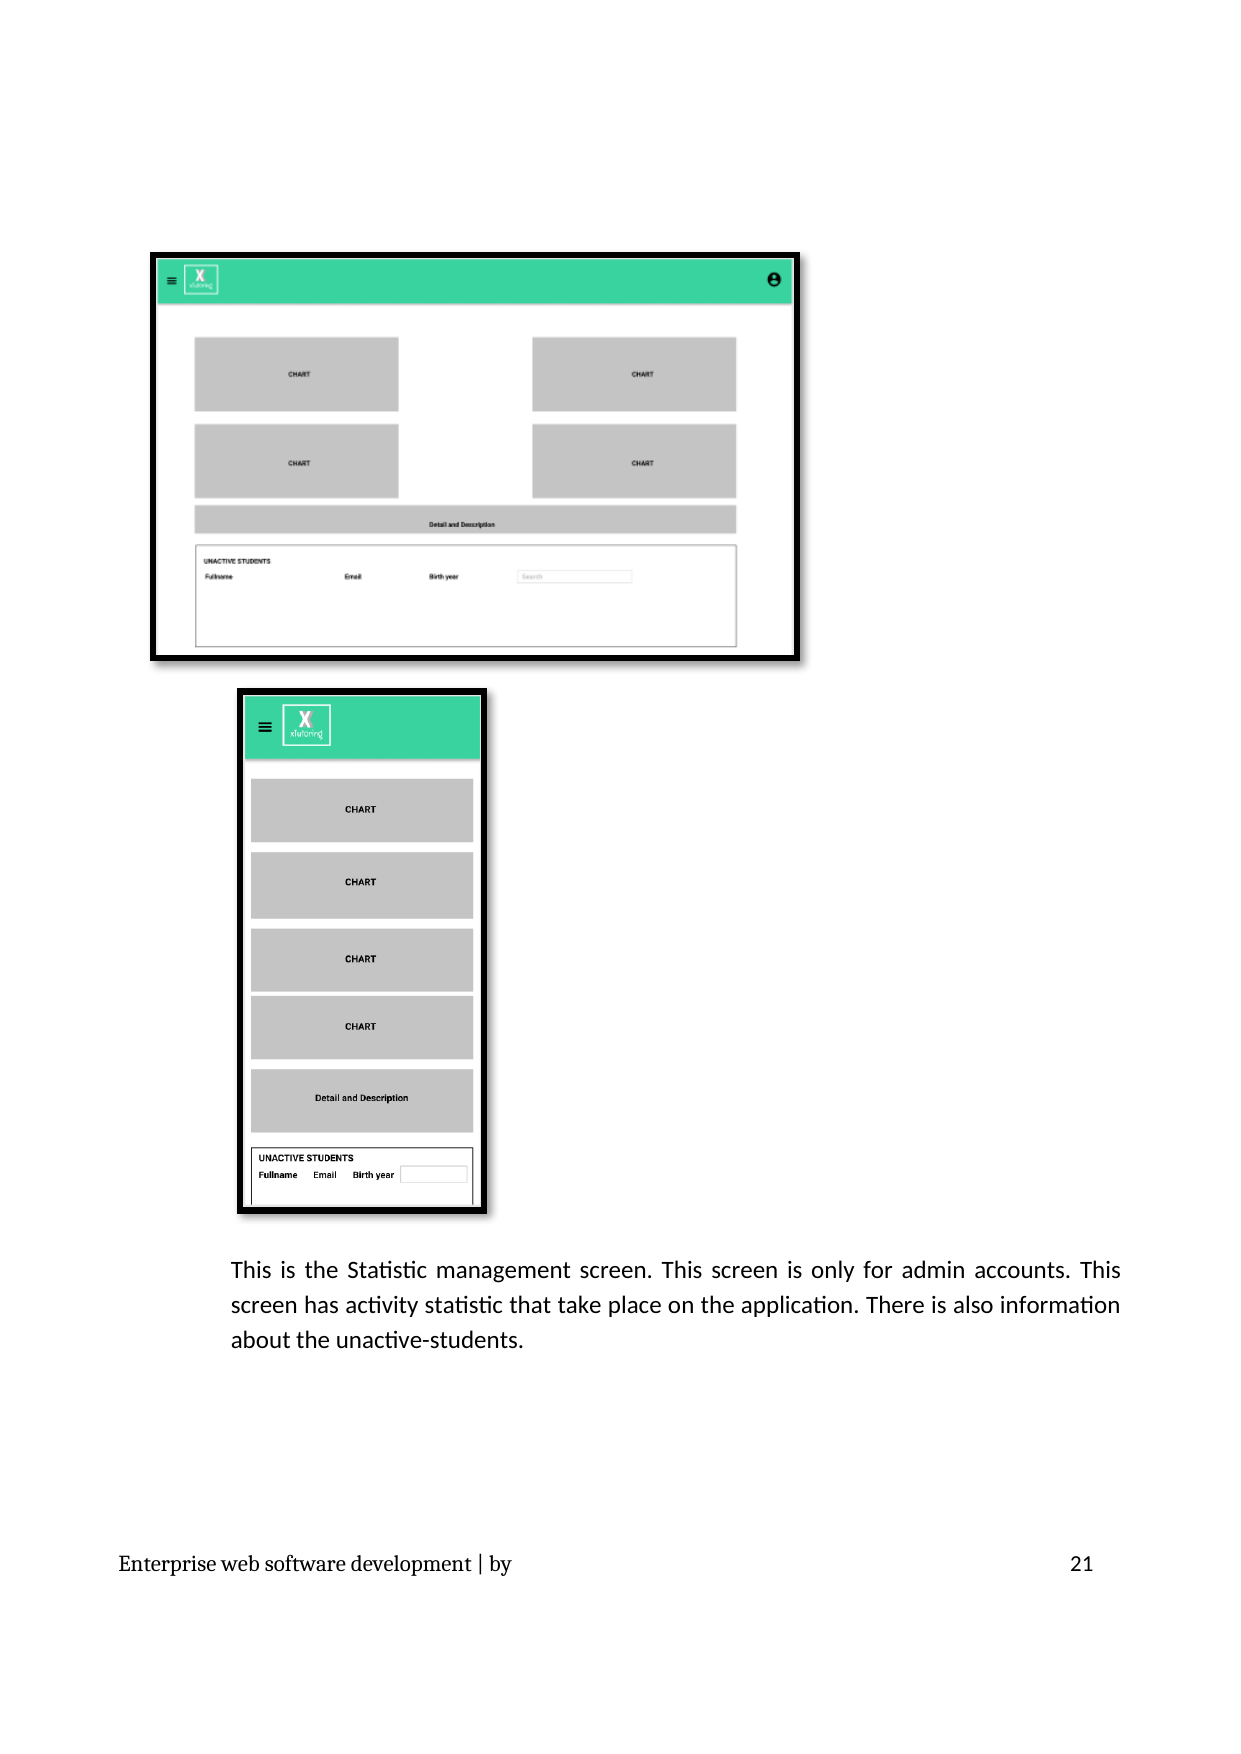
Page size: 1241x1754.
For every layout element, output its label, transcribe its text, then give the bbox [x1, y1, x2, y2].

text This is the Statistic management screen. This screen is only for admin accounts. This screen has activity statistic that take place on the application. There is also information about the unactive-students. [231, 1254, 1122, 1355]
picture [156, 258, 794, 655]
picture [243, 695, 481, 1207]
